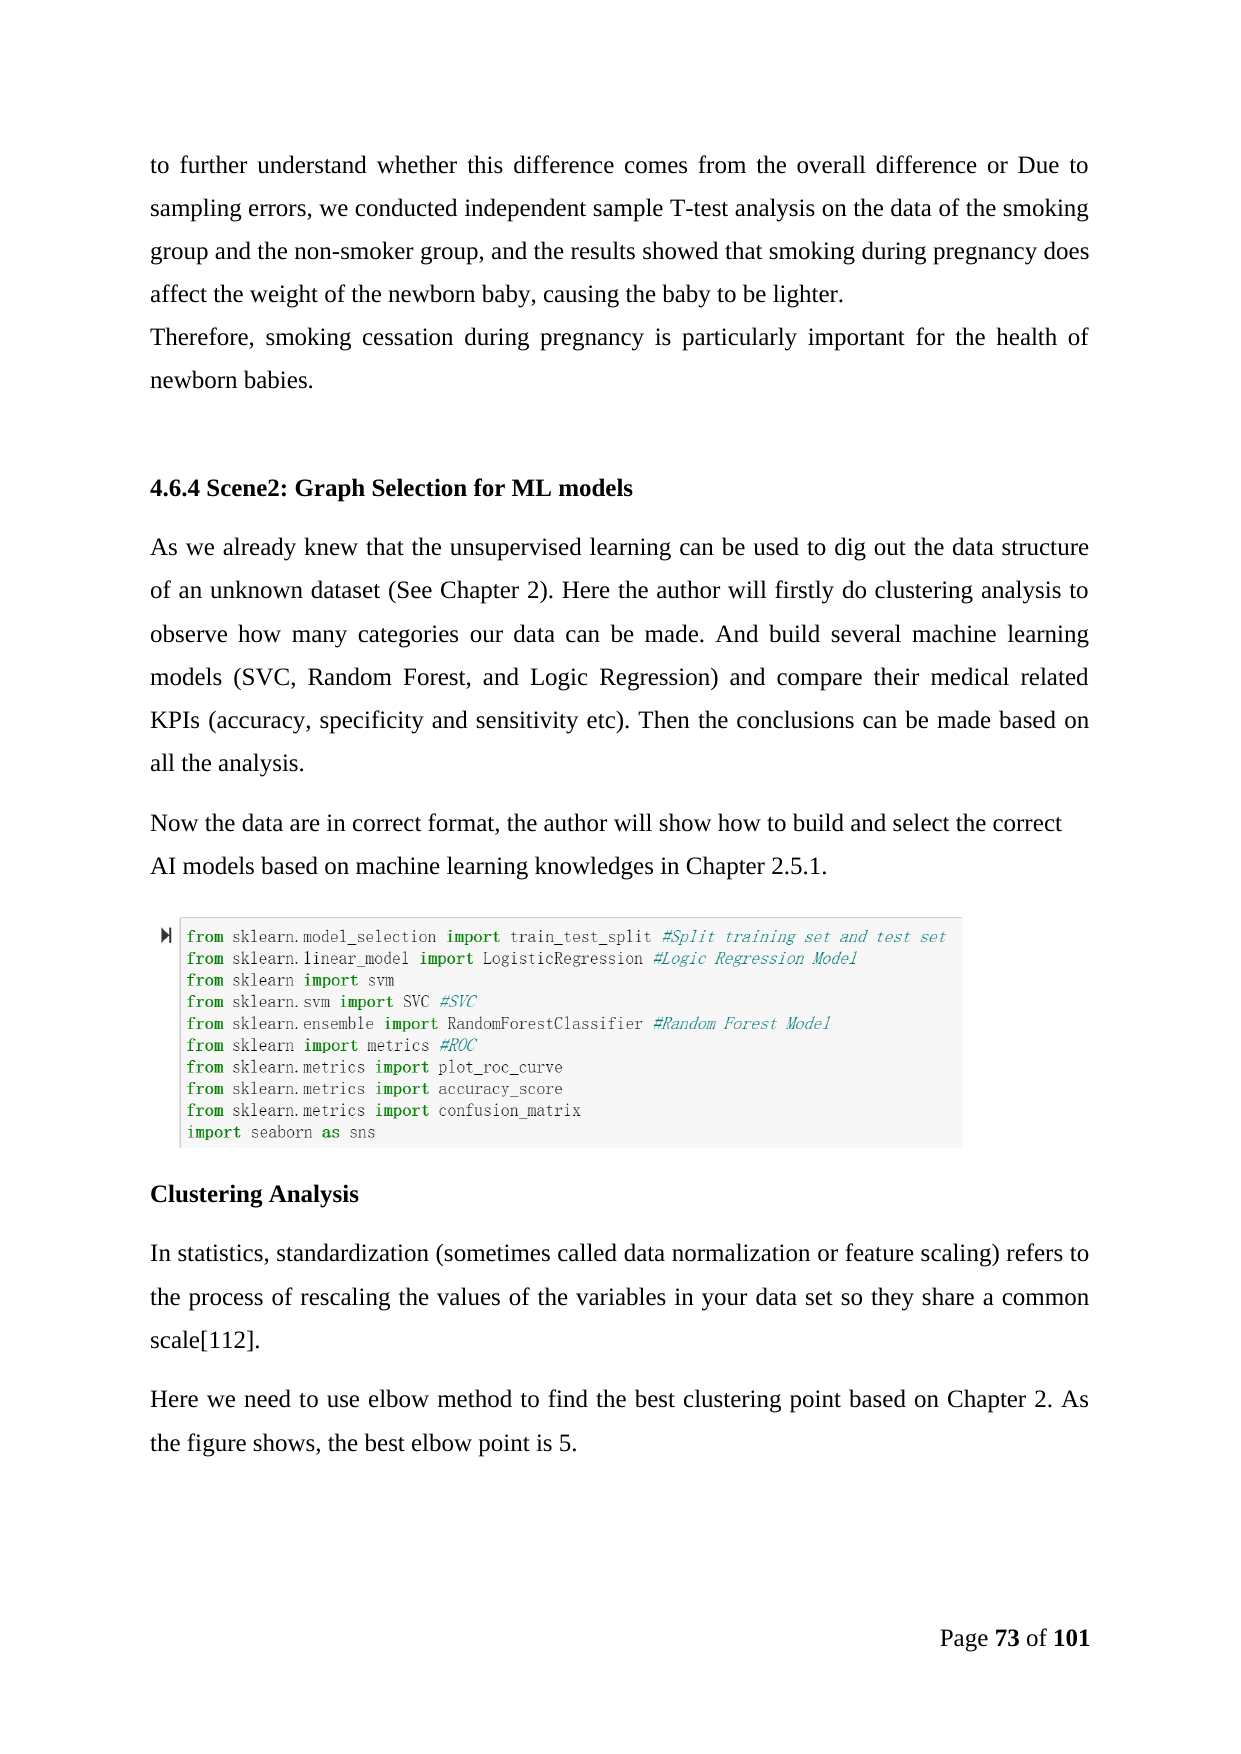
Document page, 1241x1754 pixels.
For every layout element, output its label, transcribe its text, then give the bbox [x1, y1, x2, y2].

subtitle 4.6.4 Scene2: Graph Selection for ML models [150, 473, 1090, 501]
text Here we need to use elbow method to find the best clustering point based on Chapter 2. As the figure shows, the best elbow point is 5. [150, 1384, 1090, 1456]
picture [150, 910, 963, 1148]
text Clustering Analysis [150, 1179, 1090, 1207]
text In statistics, standardization (sometimes called data normalization or feature scaling) refers to the process of rescaling the values of the variables in your data set so they share a common scale[112]. [150, 1238, 1090, 1353]
text As we already knew that the unsupervised learning can be used to dig out the data structure of an unknown dataset (See Chapter 2). Here the author will firstly do clustering analysis to observe how many categories our data can be made. And build several machine learning models (SVC, Random Forest, and Logic Regression) and compare their medical related KPIs (accuracy, specificity and sensitivity etc). Then the conclusions can be made based on all the analysis. [150, 532, 1090, 777]
text Therefore, smoking cessation during pregnancy is particularly important for the health of newborn babies. [150, 322, 1090, 394]
text Now the data are in correct format, the author will show how to build and select the correct AI models based on machine learning knowledges in Chapter 2.5.1. [150, 808, 1090, 880]
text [150, 150, 1090, 308]
